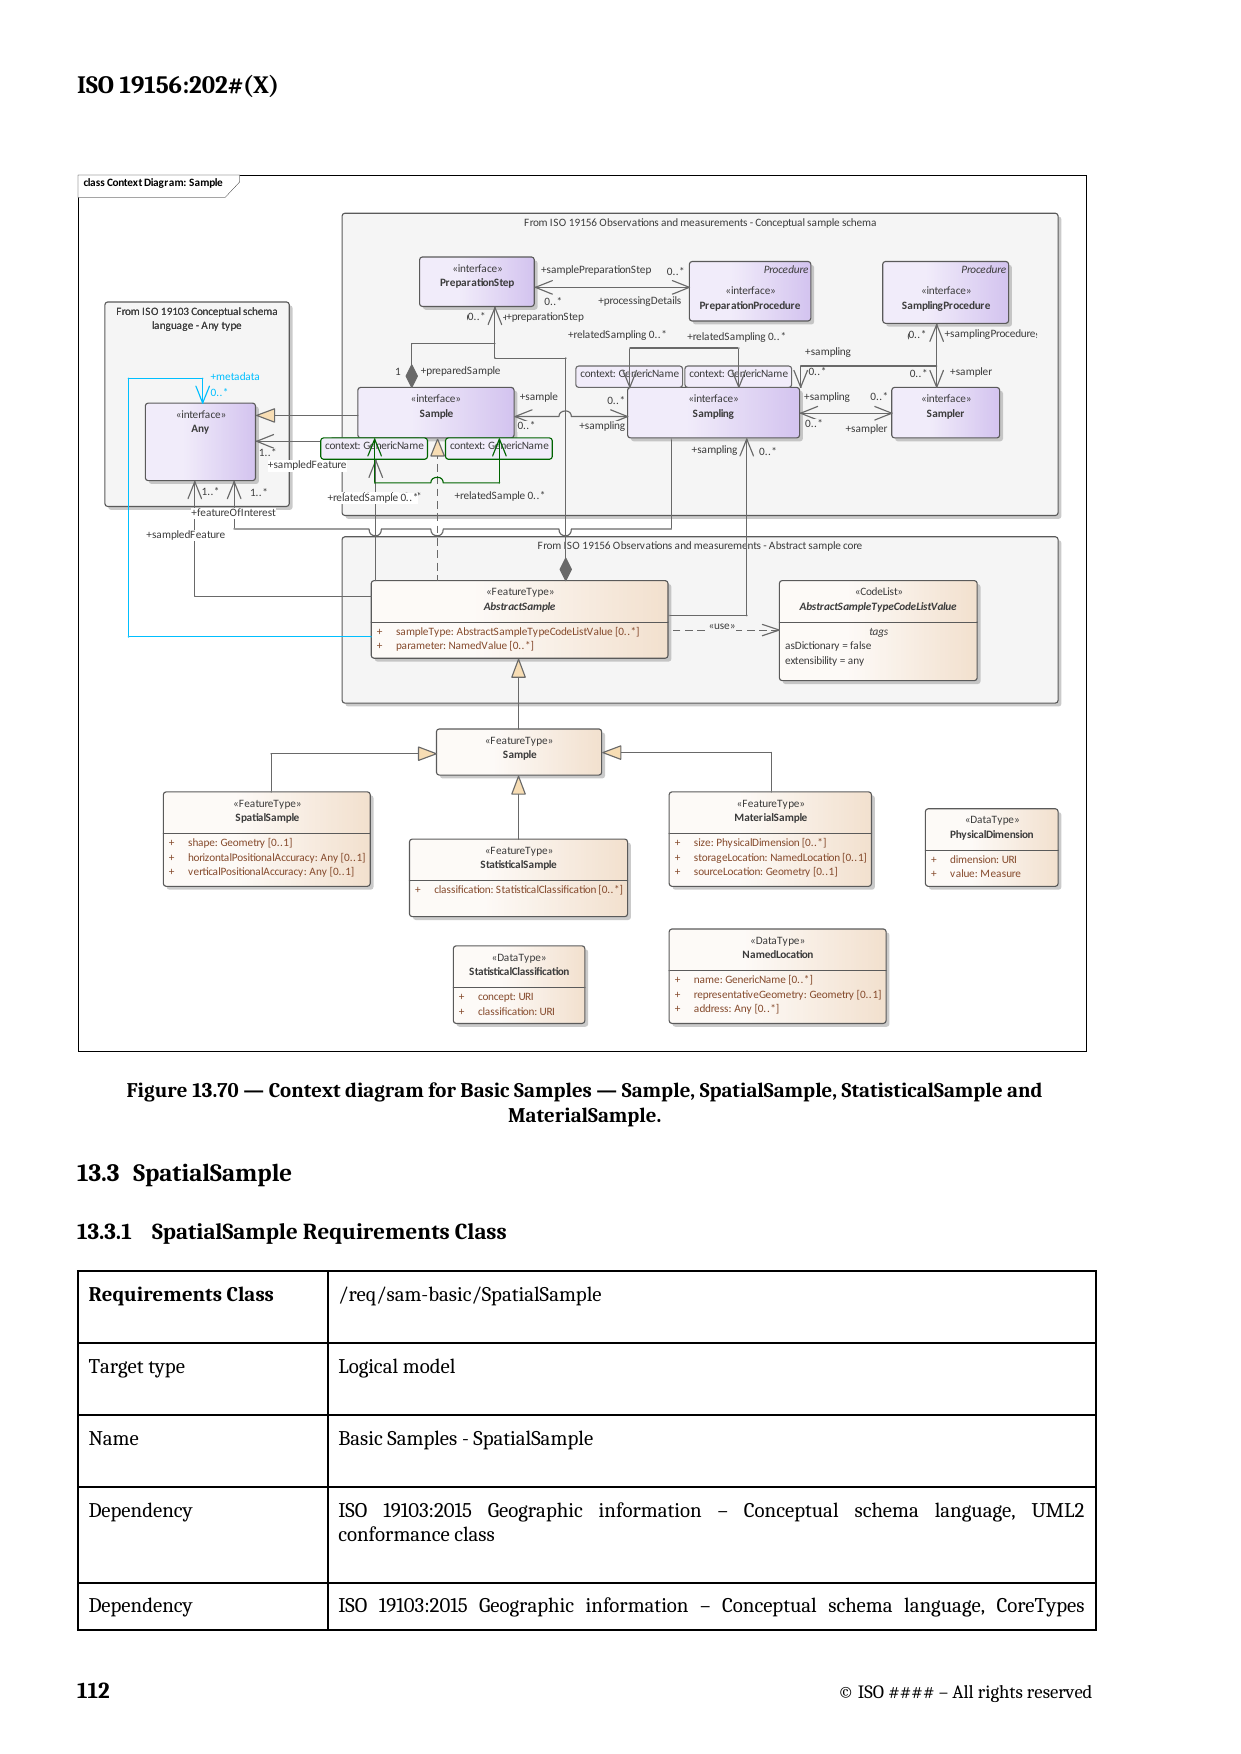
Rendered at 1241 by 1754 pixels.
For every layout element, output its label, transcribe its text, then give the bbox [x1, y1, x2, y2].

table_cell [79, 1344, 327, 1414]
picture [231, 372, 244, 380]
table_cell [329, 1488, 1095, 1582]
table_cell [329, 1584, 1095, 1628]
picture [251, 373, 257, 380]
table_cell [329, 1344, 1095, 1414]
subtitle SpatialSample Requirements Class [77, 1219, 1092, 1245]
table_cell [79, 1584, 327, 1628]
subtitle SpatialSample [77, 1159, 1092, 1188]
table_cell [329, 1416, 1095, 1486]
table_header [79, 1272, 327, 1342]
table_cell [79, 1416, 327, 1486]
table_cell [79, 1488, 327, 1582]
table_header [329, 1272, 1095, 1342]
